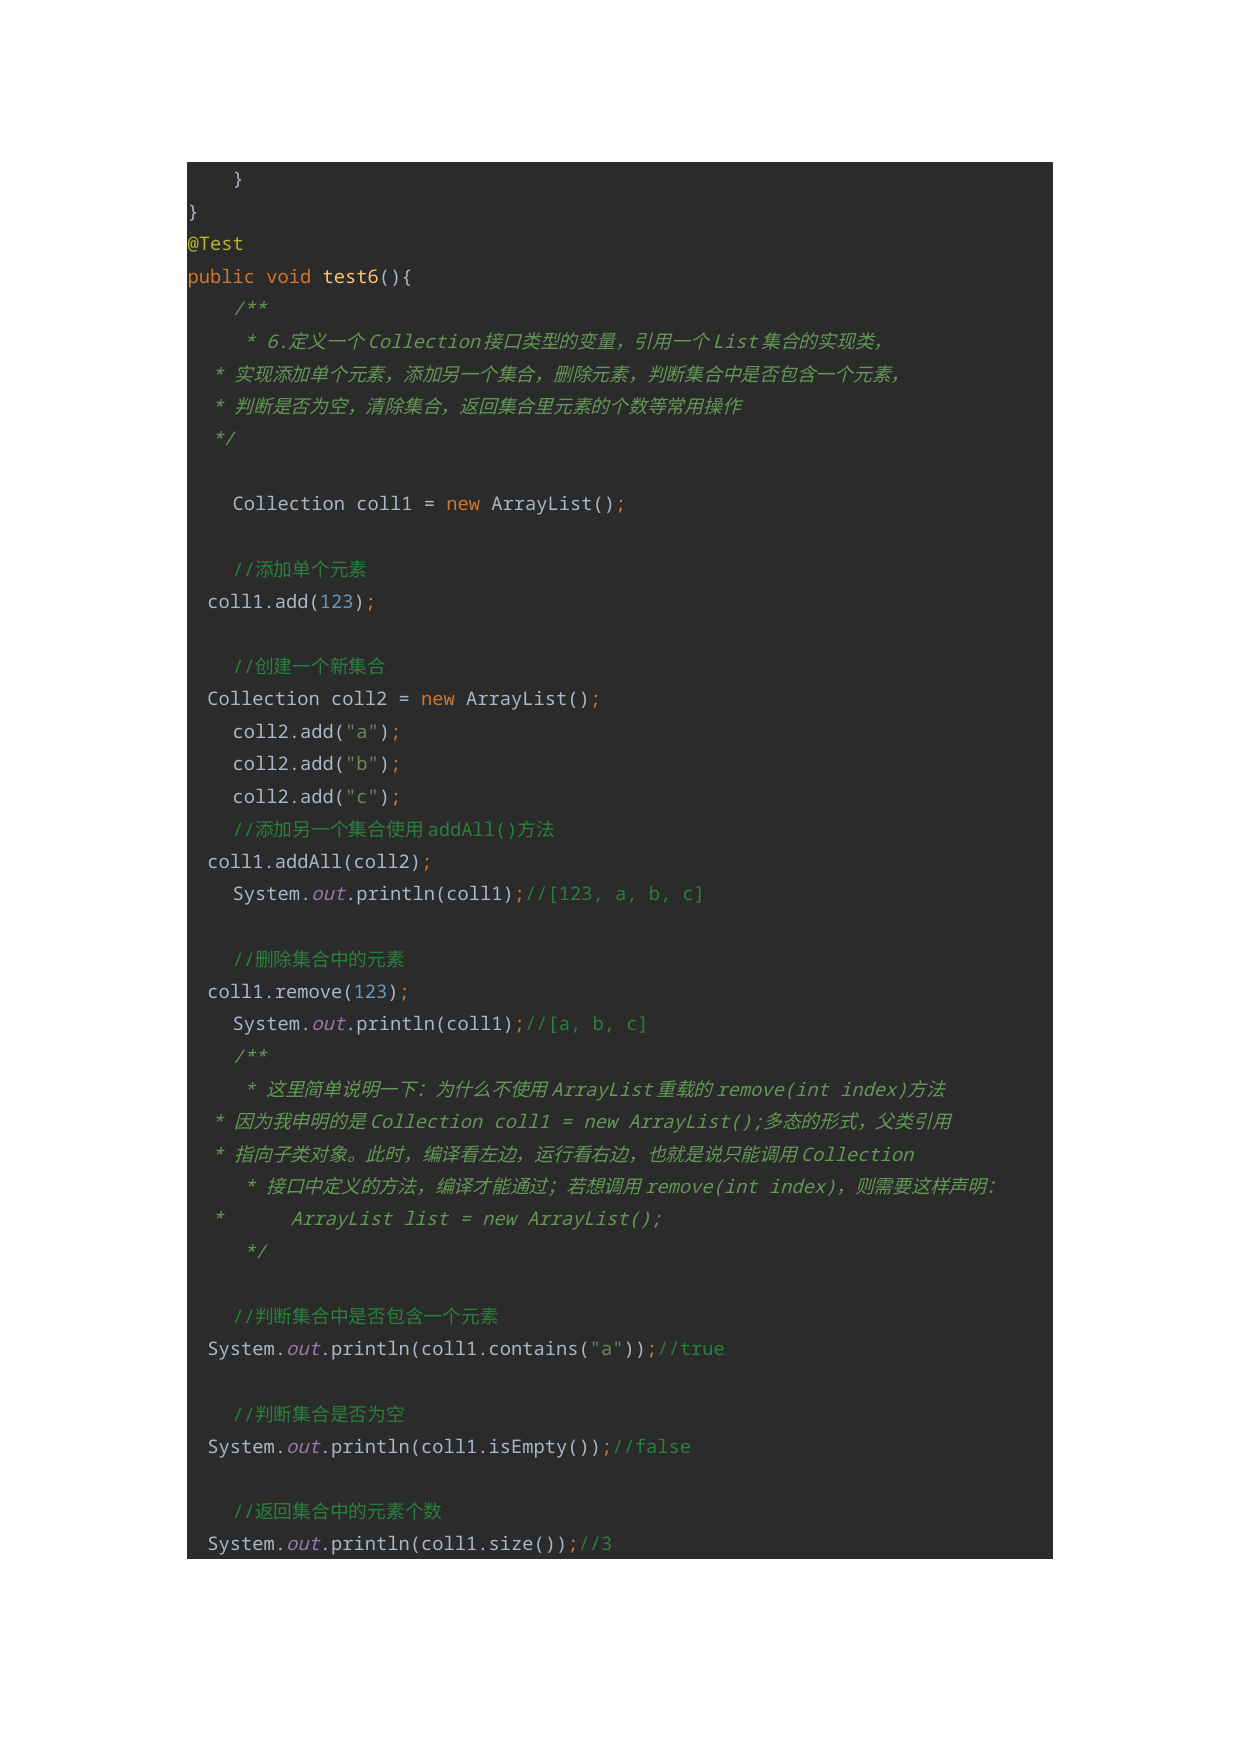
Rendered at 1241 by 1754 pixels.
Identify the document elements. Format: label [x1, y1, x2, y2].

text [187, 227, 1053, 1559]
text [187, 162, 1053, 227]
